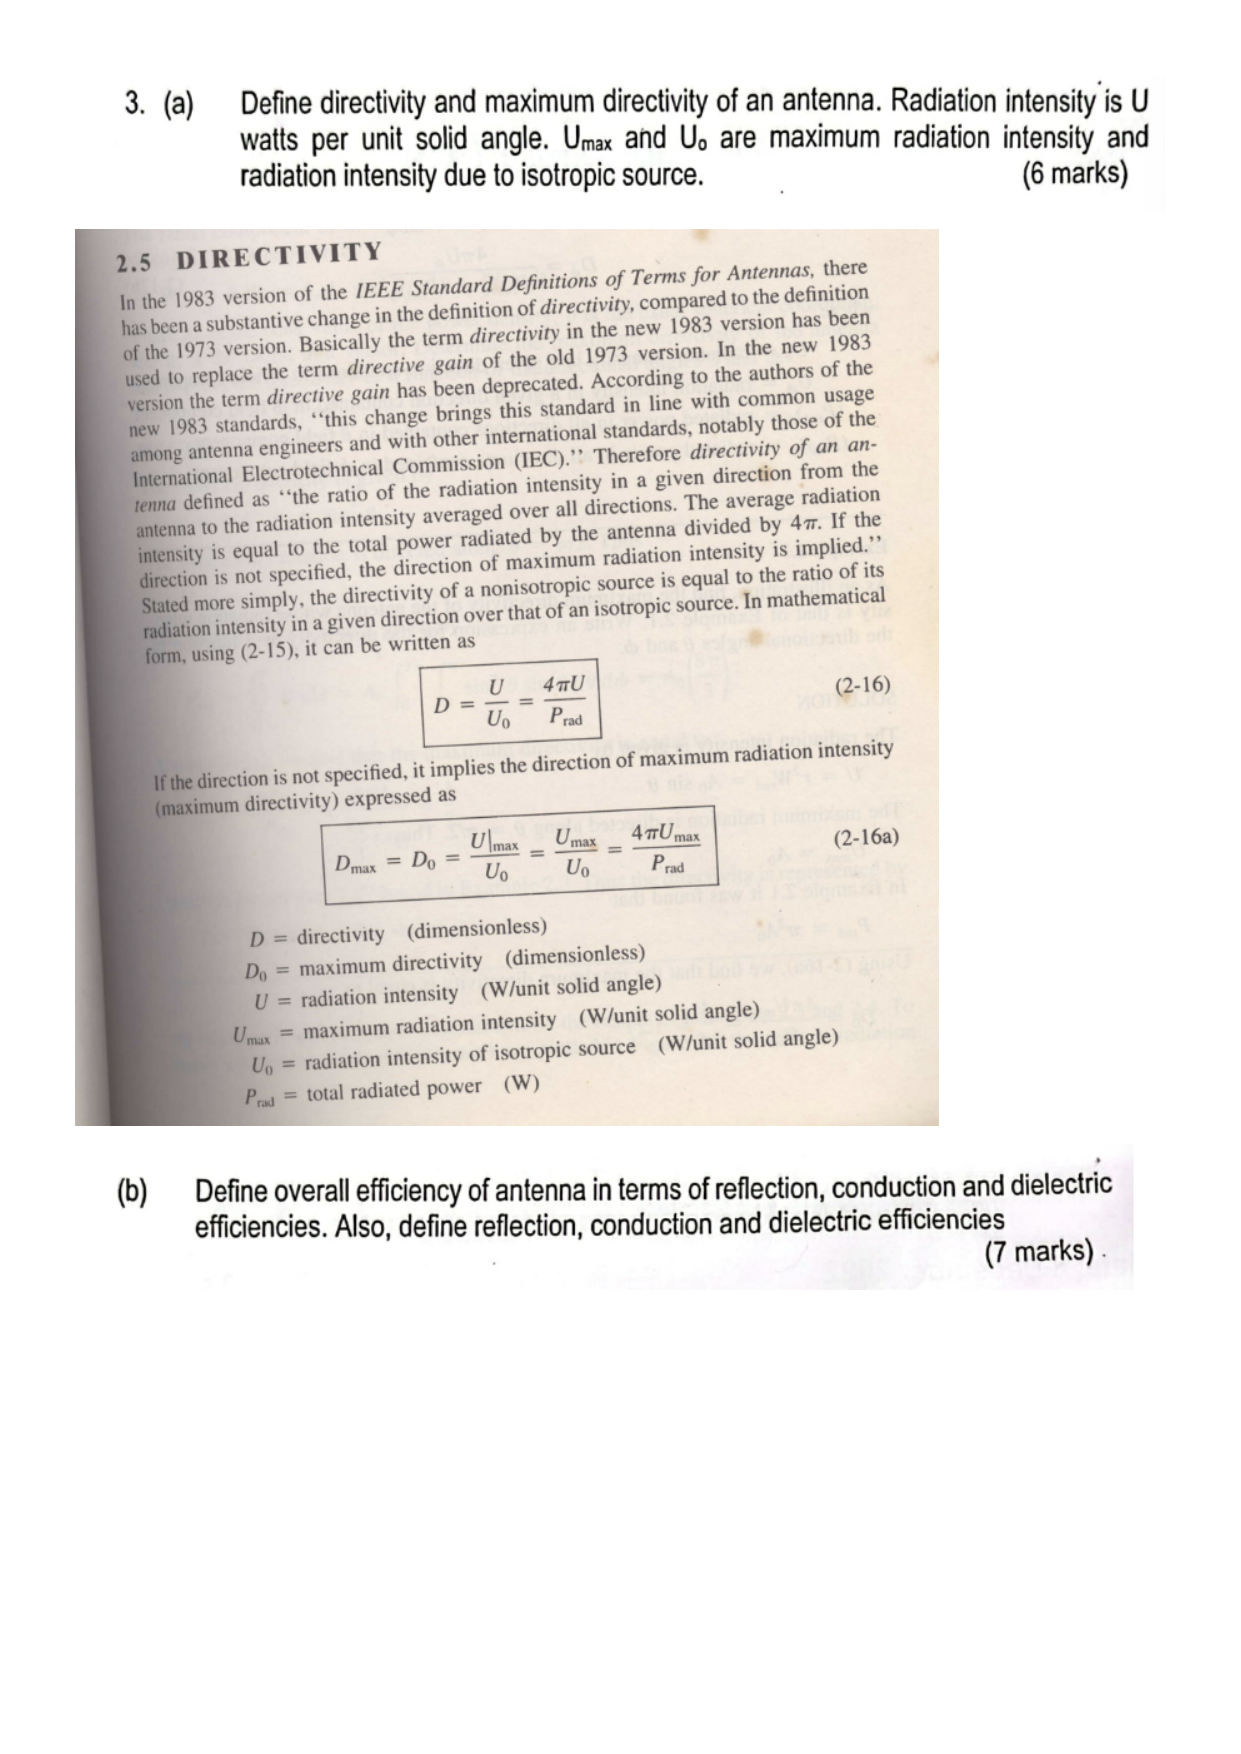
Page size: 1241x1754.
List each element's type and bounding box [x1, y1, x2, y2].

picture [75, 1144, 1134, 1290]
picture [75, 229, 939, 1126]
picture [75, 75, 1166, 211]
